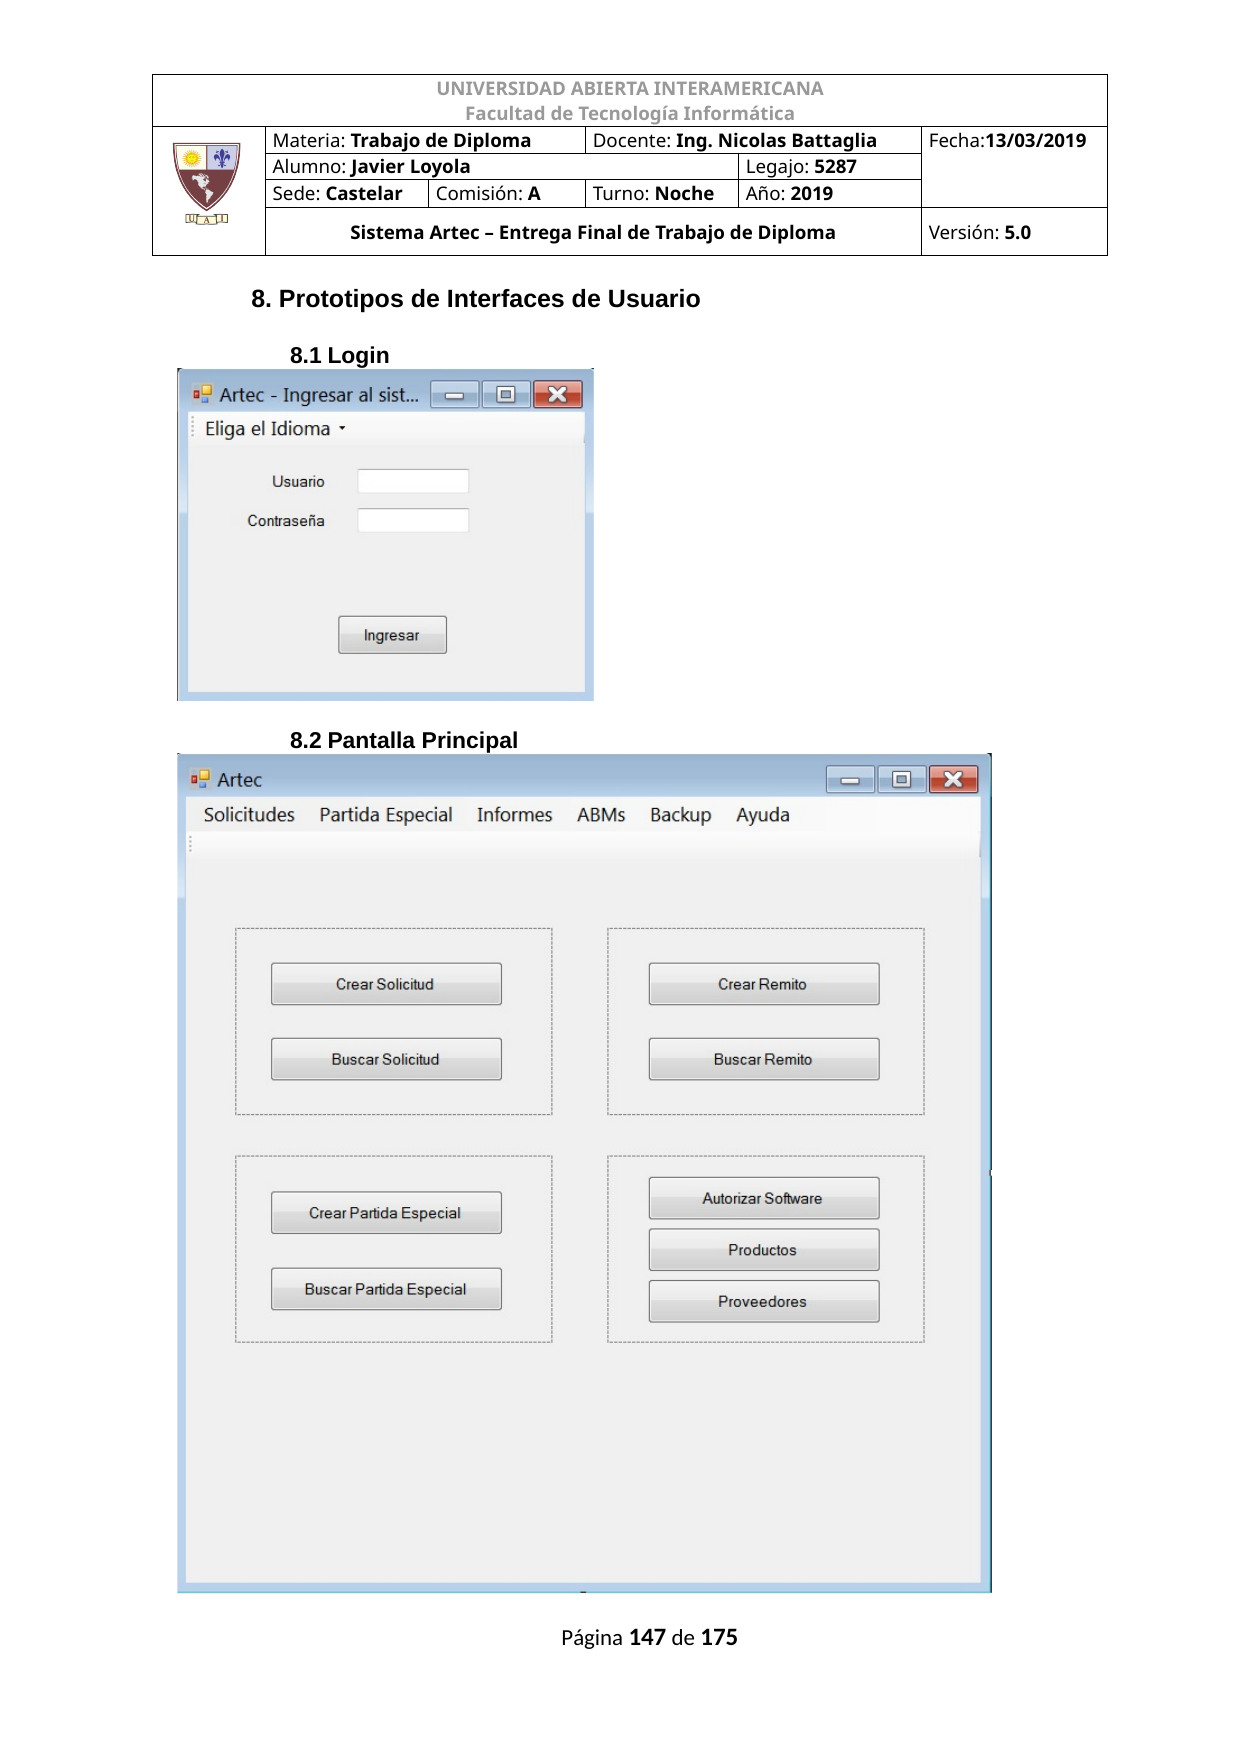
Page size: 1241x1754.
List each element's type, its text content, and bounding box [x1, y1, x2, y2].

list Pantalla Principal [290, 727, 1122, 753]
picture [177, 753, 993, 1594]
picture [157, 136, 257, 228]
picture [177, 368, 595, 701]
list Login [290, 342, 1122, 368]
text 8. Prototipos de Interfaces de Usuario [177, 284, 1122, 313]
